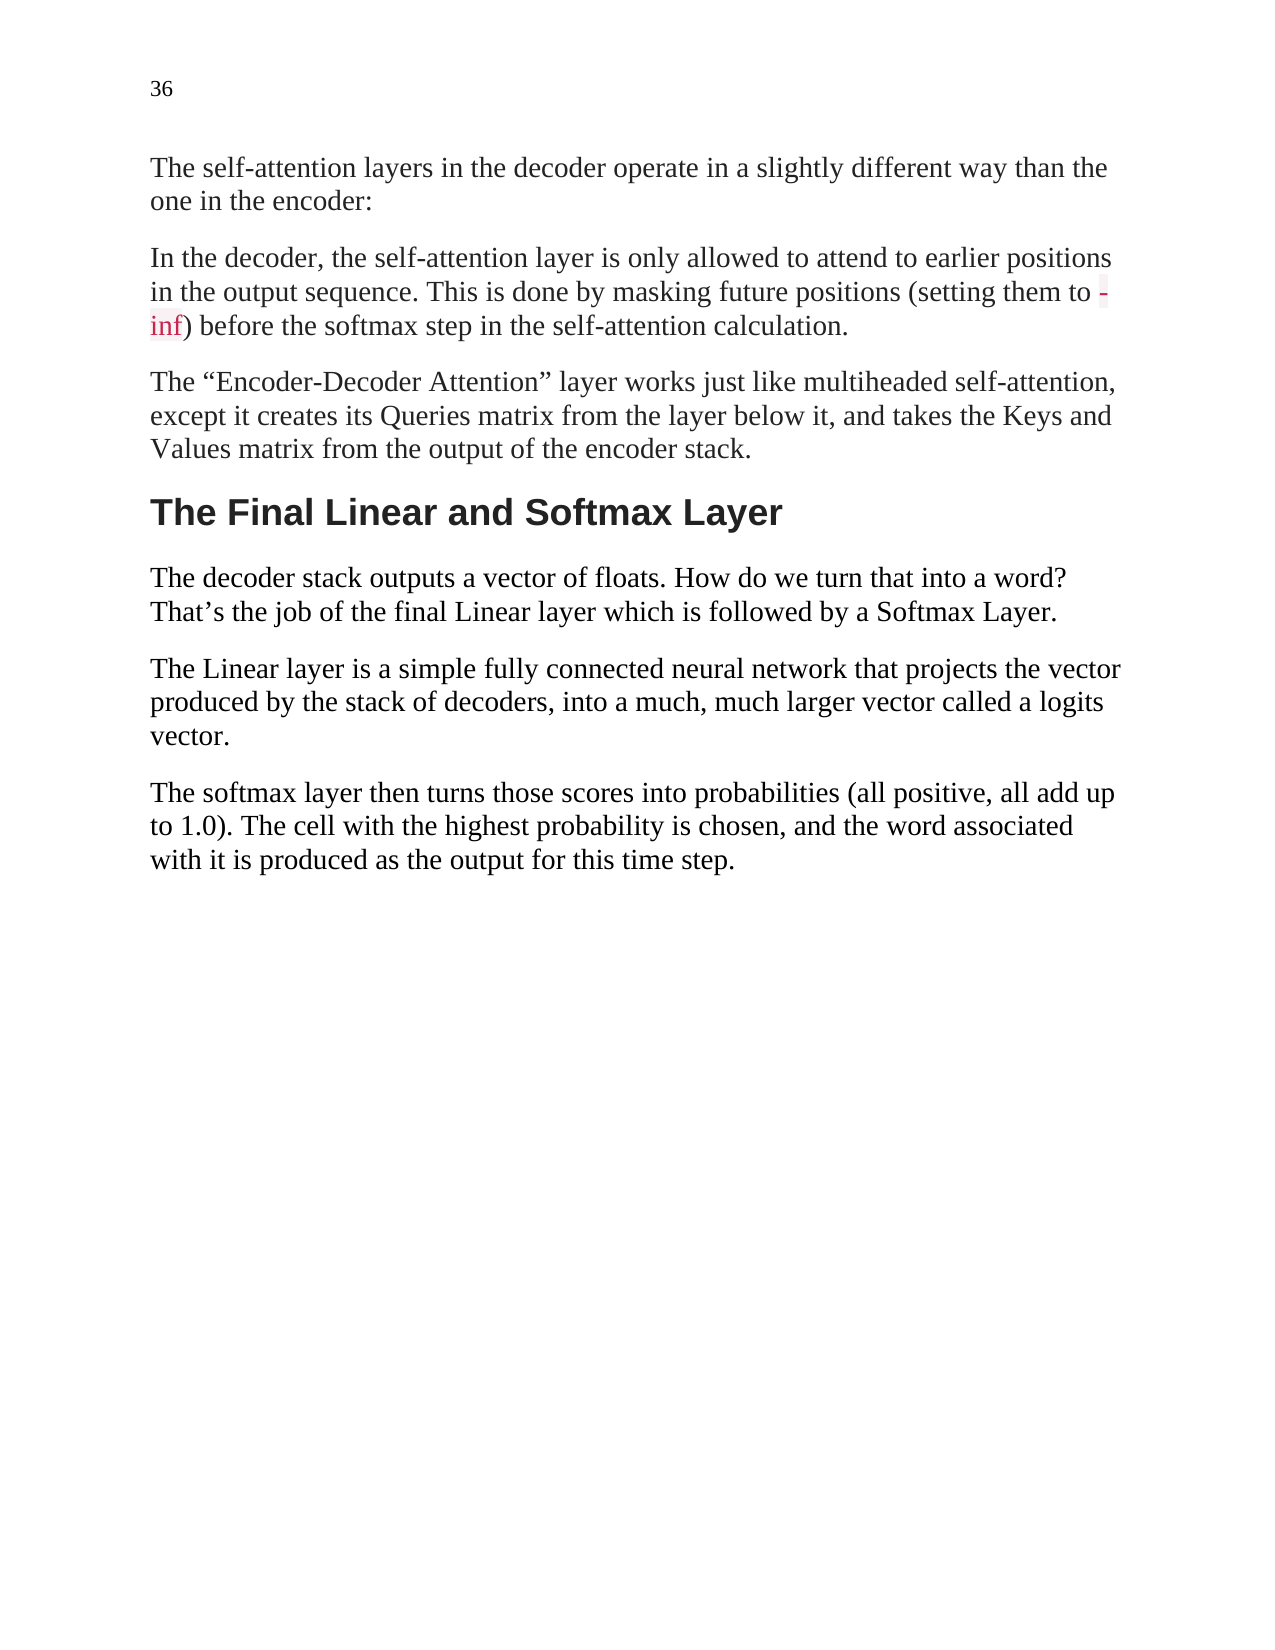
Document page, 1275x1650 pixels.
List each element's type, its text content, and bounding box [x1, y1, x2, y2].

text The decoder stack outputs a vector of floats. How do we turn that into a word? That’s the job of the final Linear layer which is followed by a Softmax Layer. [150, 560, 1125, 627]
text The self-attention layers in the decoder operate in a slightly different way than the one in the encoder: [150, 150, 1125, 217]
text The softmax layer then turns those scores into probabilities (all positive, all add up to 1.0). The cell with the highest probability is chosen, and the word associated with it is produced as the output for this time step. [150, 775, 1125, 875]
text The “Encoder-Decoder Attention” layer works just like multiheaded self-attention, except it creates its Queries matrix from the layer below it, and takes the Keys and Values matrix from the output of the encoder stack. [150, 364, 1125, 465]
subtitle The Final Linear and Softmax Layer [150, 490, 1125, 533]
text In the decoder, the self-attention layer is only allowed to attend to earlier positions in the output sequence. This is done by masking future positions (setting them to -inf) before the softmax step in the self-attention calculation. [150, 241, 1125, 341]
text The Linear layer is a simple fully connected neural network that projects the vector produced by the stack of decoders, into a much, much larger vector called a logits vector. [150, 651, 1125, 751]
